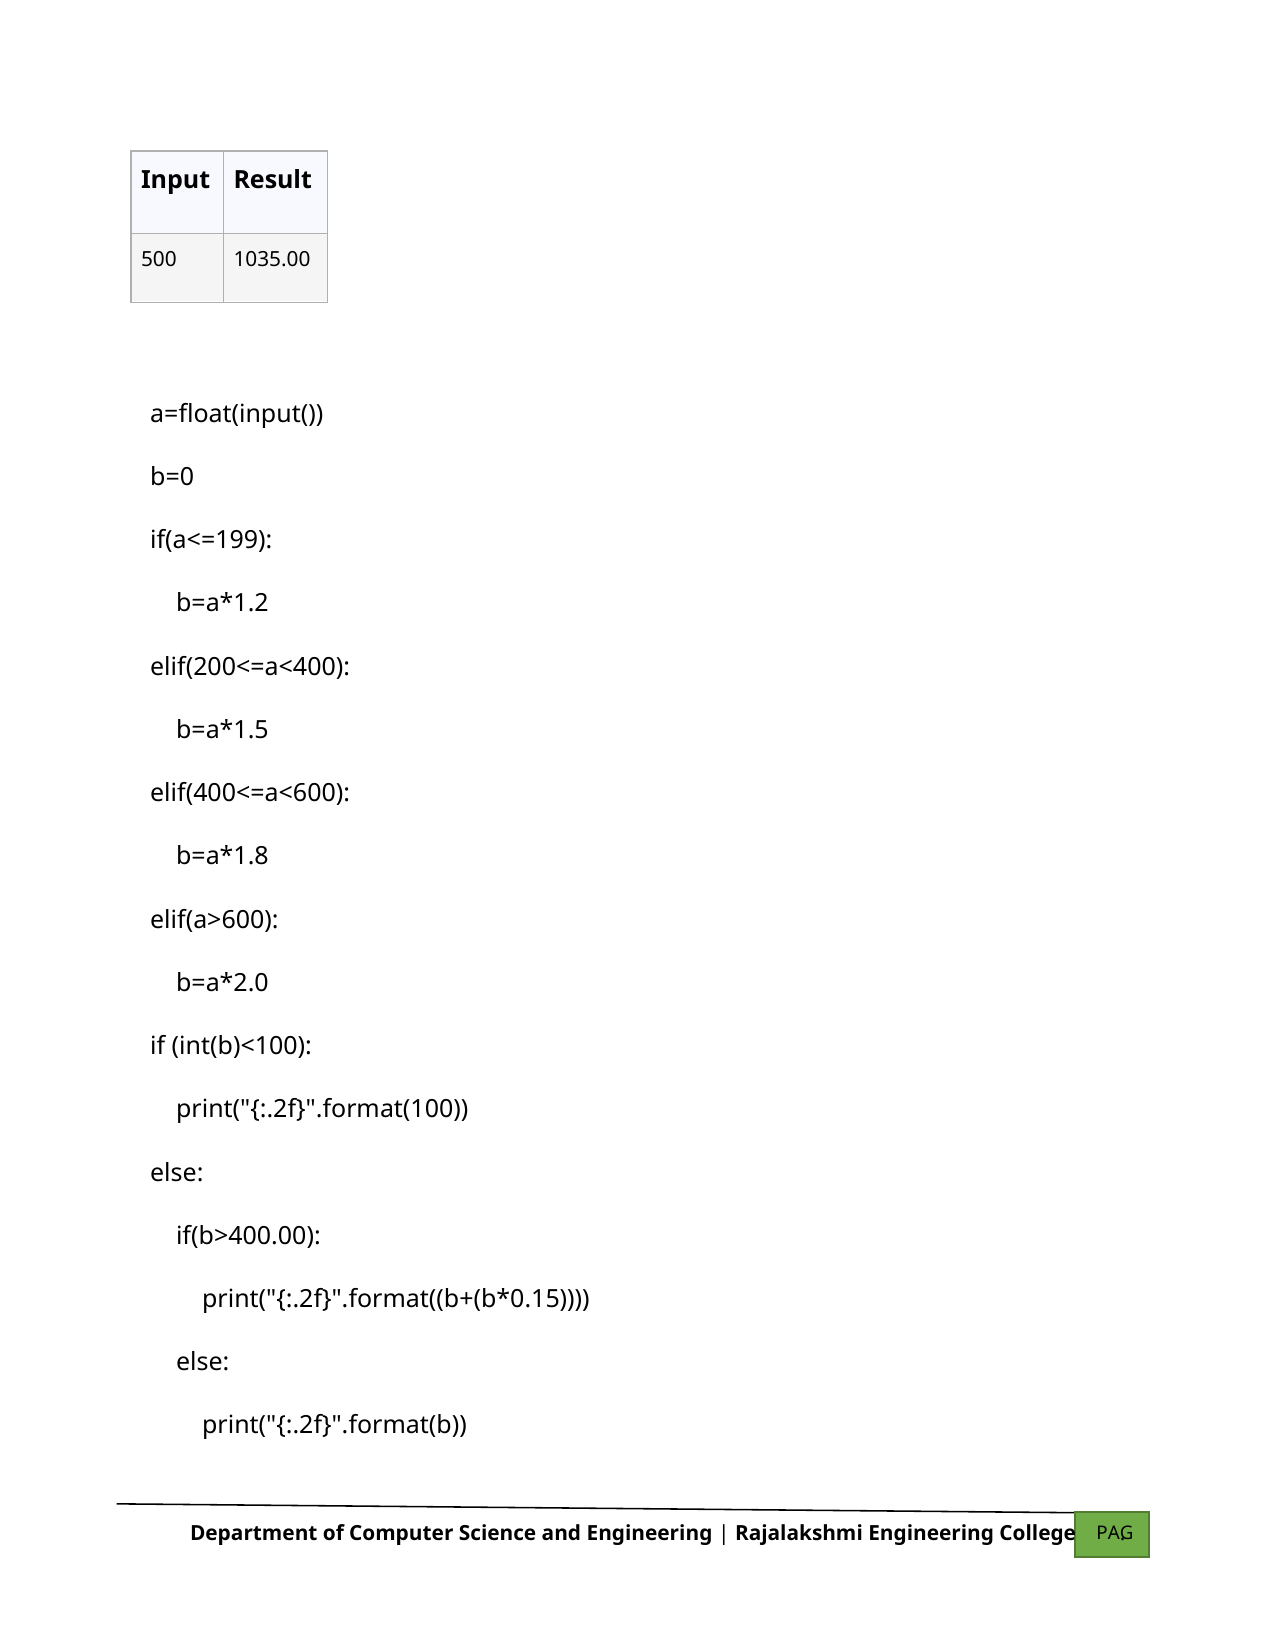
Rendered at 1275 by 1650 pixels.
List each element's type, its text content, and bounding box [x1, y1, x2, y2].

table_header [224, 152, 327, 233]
text print("{:.2f}".format(b)) [150, 1407, 1125, 1441]
text b=a*1.2 [150, 585, 1125, 619]
text else: [150, 1154, 1125, 1188]
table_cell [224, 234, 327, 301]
text print("{:.2f}".format((b+(b*0.15)))) [150, 1281, 1125, 1315]
text b=0 [150, 459, 1125, 493]
text elif(a>600): [150, 901, 1125, 935]
text elif(400<=a<600): [150, 775, 1125, 809]
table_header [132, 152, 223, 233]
text a=float(input()) [150, 395, 1125, 429]
text if(a<=199): [150, 522, 1125, 556]
text b=a*1.8 [150, 838, 1125, 872]
text else: [150, 1344, 1125, 1378]
text elif(200<=a<400): [150, 648, 1125, 682]
text if (int(b)<100): [150, 1028, 1125, 1062]
text b=a*1.5 [150, 712, 1125, 746]
text b=a*2.0 [150, 964, 1125, 998]
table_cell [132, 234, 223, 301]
text if(b>400.00): [150, 1217, 1125, 1251]
text print("{:.2f}".format(100)) [150, 1091, 1125, 1125]
